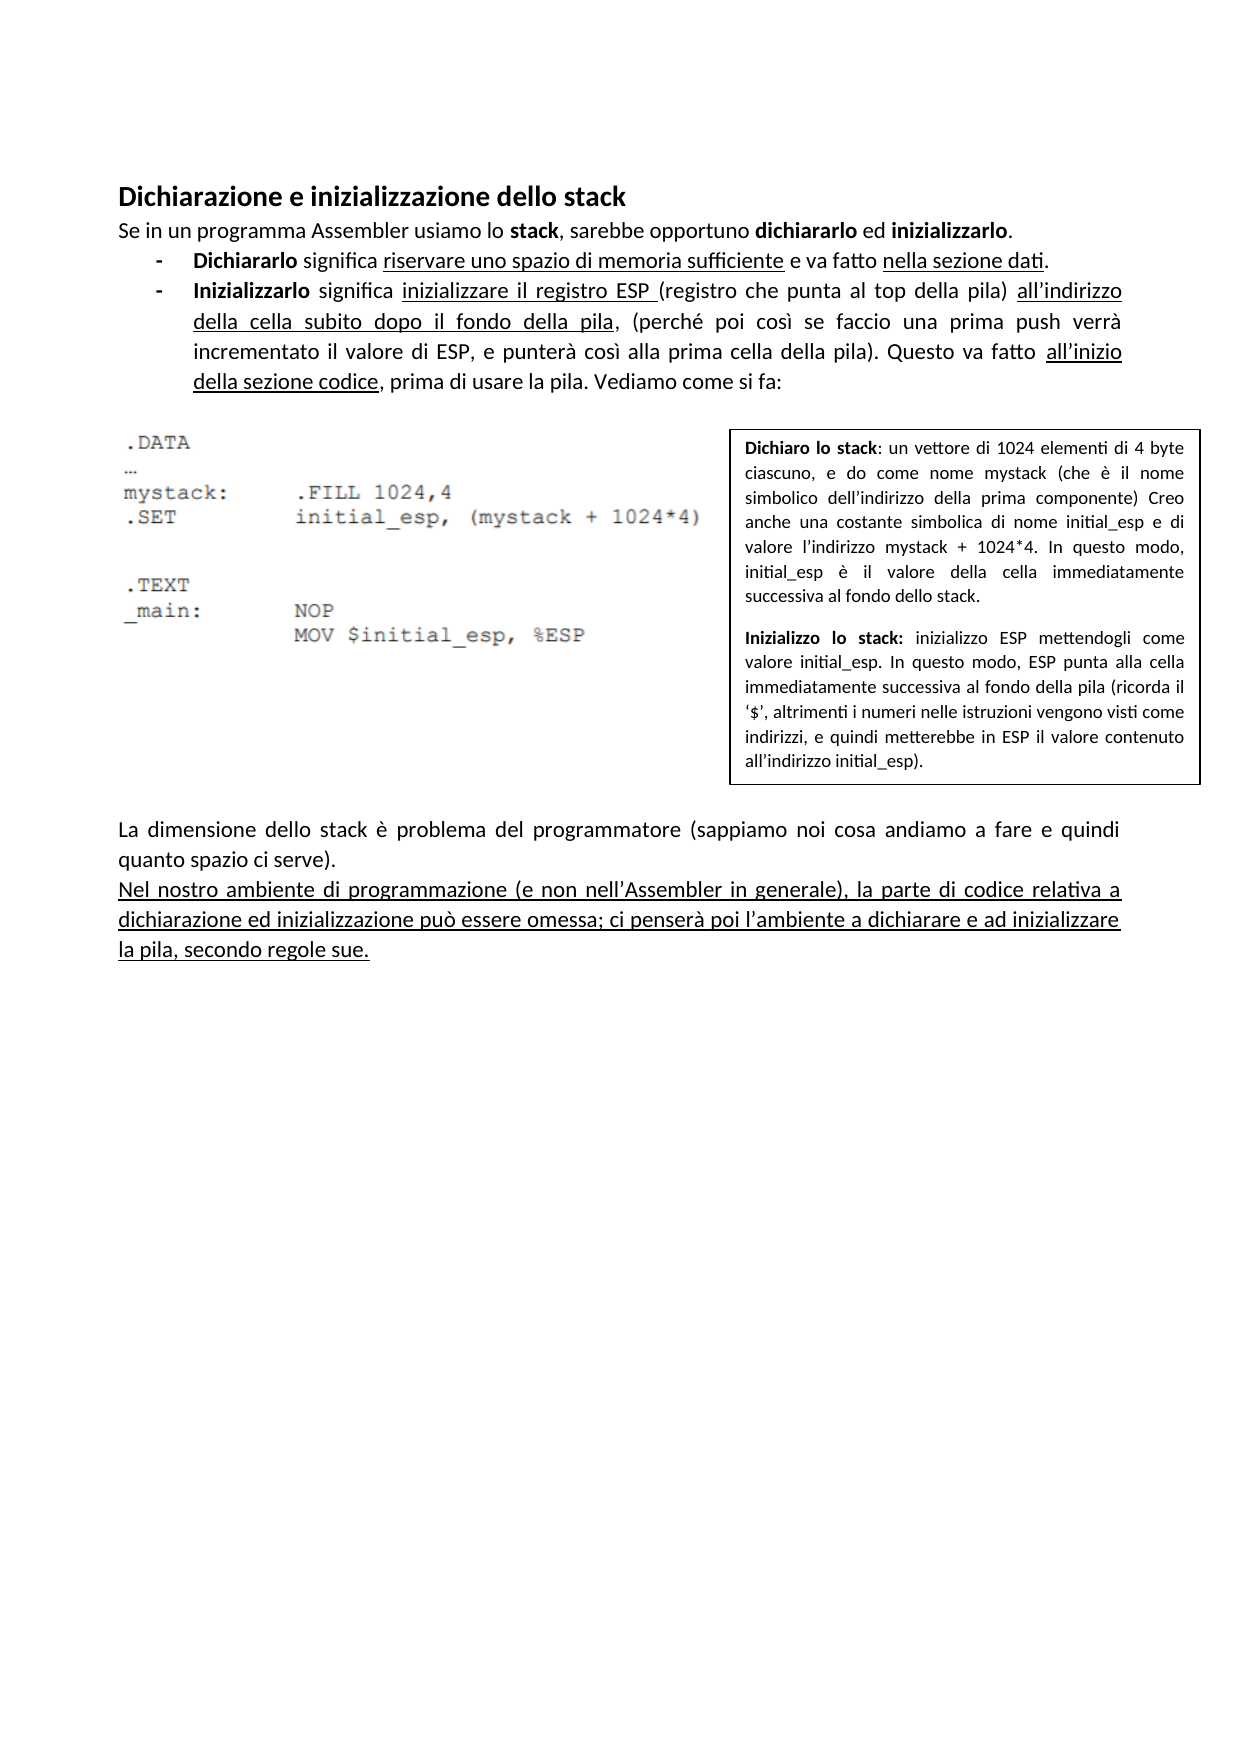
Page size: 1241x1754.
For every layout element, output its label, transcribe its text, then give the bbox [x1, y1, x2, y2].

text Nel nostro ambiente di programmazione (e non nell’Assembler in generale), la parte di codice relativa a dichiarazione ed inizializzazione può essere omessa; ci penserà poi l’ambiente a dichiarare e ad inizializzare la pila, secondo regole sue. [118, 875, 1122, 899]
list Dichiararlo significa riservare uno spazio di memoria sufficiente e va fatto nella sezione dati. [156, 246, 1122, 274]
picture [118, 427, 707, 662]
list Inizializzarlo significa inizializzare il registro ESP (registro che punta al top della pila) all’indirizzo della cella subito dopo il fondo della pila, (perché poi così se faccio una prima push verrà incrementato il valore di ESP, e punterà così alla prima cella della pila). Questo va fatto all’inizio della sezione codice, prima di usare la pila. Vediamo come si fa: [156, 277, 1122, 395]
text Se in un programma Assembler usiamo lo stack, sarebbe opportuno dichiararlo ed inizializzarlo. [118, 216, 1122, 244]
text Dichiarazione e inizializzazione dello stack [118, 178, 1122, 213]
text La dimensione dello stack è problema del programmatore (sappiamo noi cosa andiamo a fare e quindi quanto spazio ci serve). [118, 815, 1122, 873]
text Nel nostro ambiente di programmazione (e non nell’Assembler in generale), la parte di codice relativa a dichiarazione ed inizializzazione può essere omessa; ci penserà poi l’ambiente a dichiarare e ad inizializzare la pila, secondo regole sue. [118, 901, 1122, 963]
